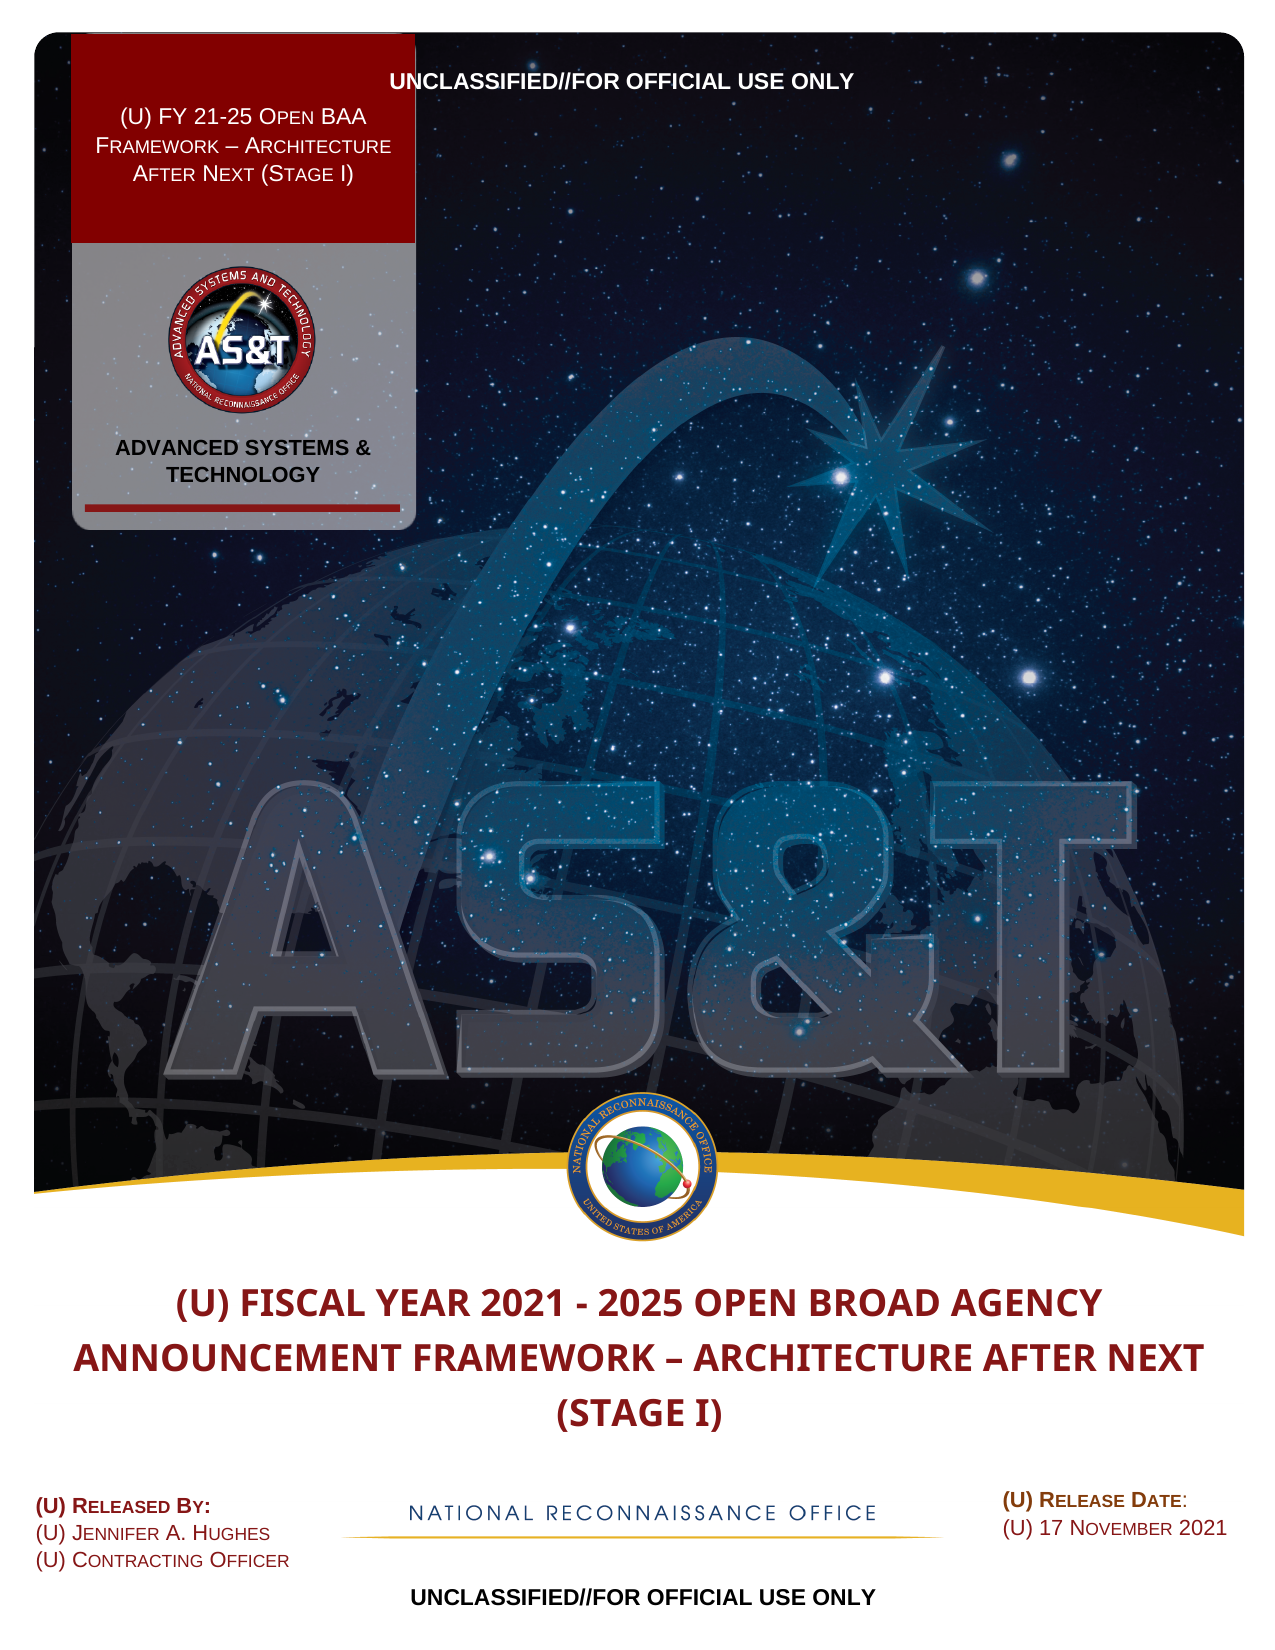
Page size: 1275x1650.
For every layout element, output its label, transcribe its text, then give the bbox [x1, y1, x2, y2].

text . The following clauses will be changed in the contract: [72, 88, 417, 530]
picture [816, 1592, 825, 1599]
picture [610, 1592, 619, 1599]
picture [34, 32, 1245, 1599]
picture [568, 1592, 575, 1599]
picture [650, 1592, 659, 1599]
